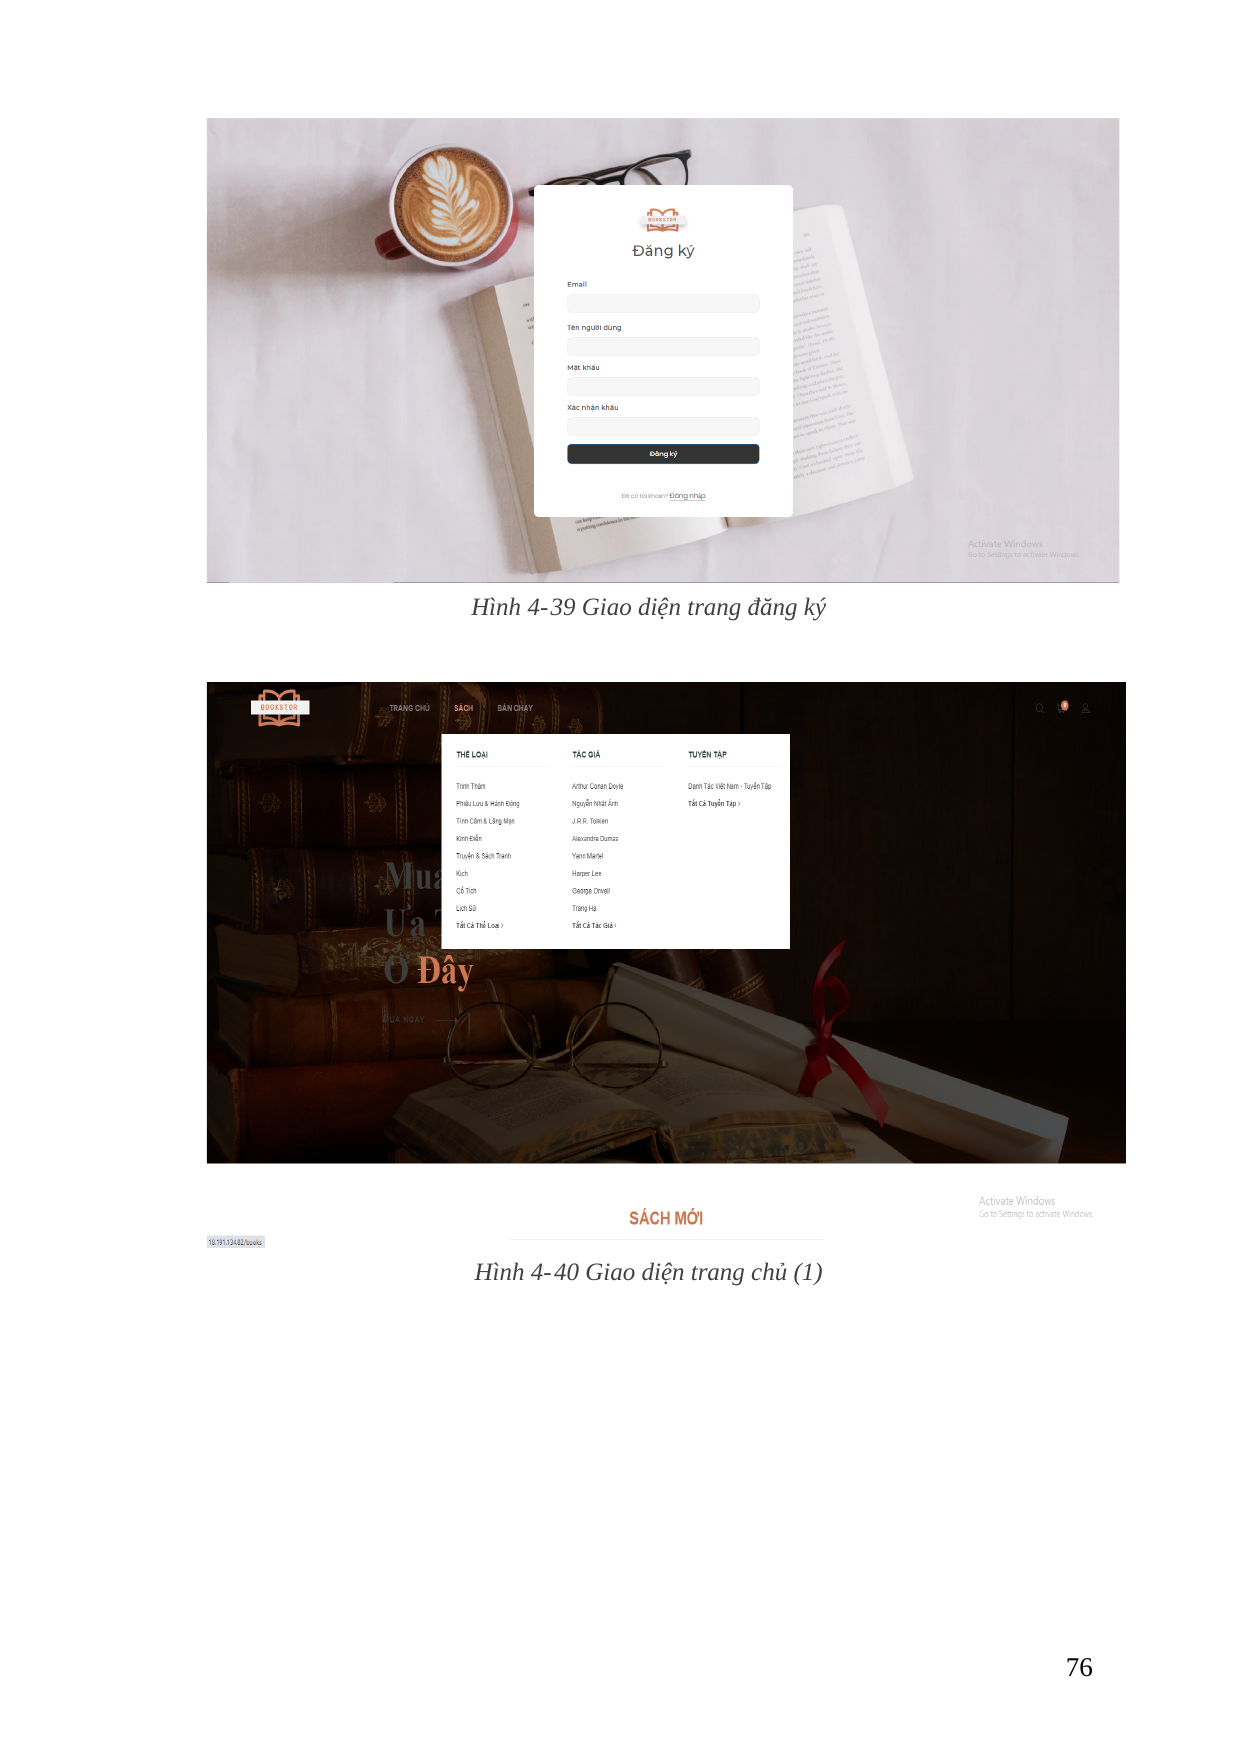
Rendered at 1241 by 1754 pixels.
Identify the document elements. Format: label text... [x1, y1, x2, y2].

text Hình 4-10 Giao diện trang đăng ký [207, 592, 1092, 621]
text Hình 4-11 Giao diện trang chủ (1) [207, 1257, 1092, 1286]
picture [206, 682, 1126, 1248]
picture [206, 118, 1120, 583]
